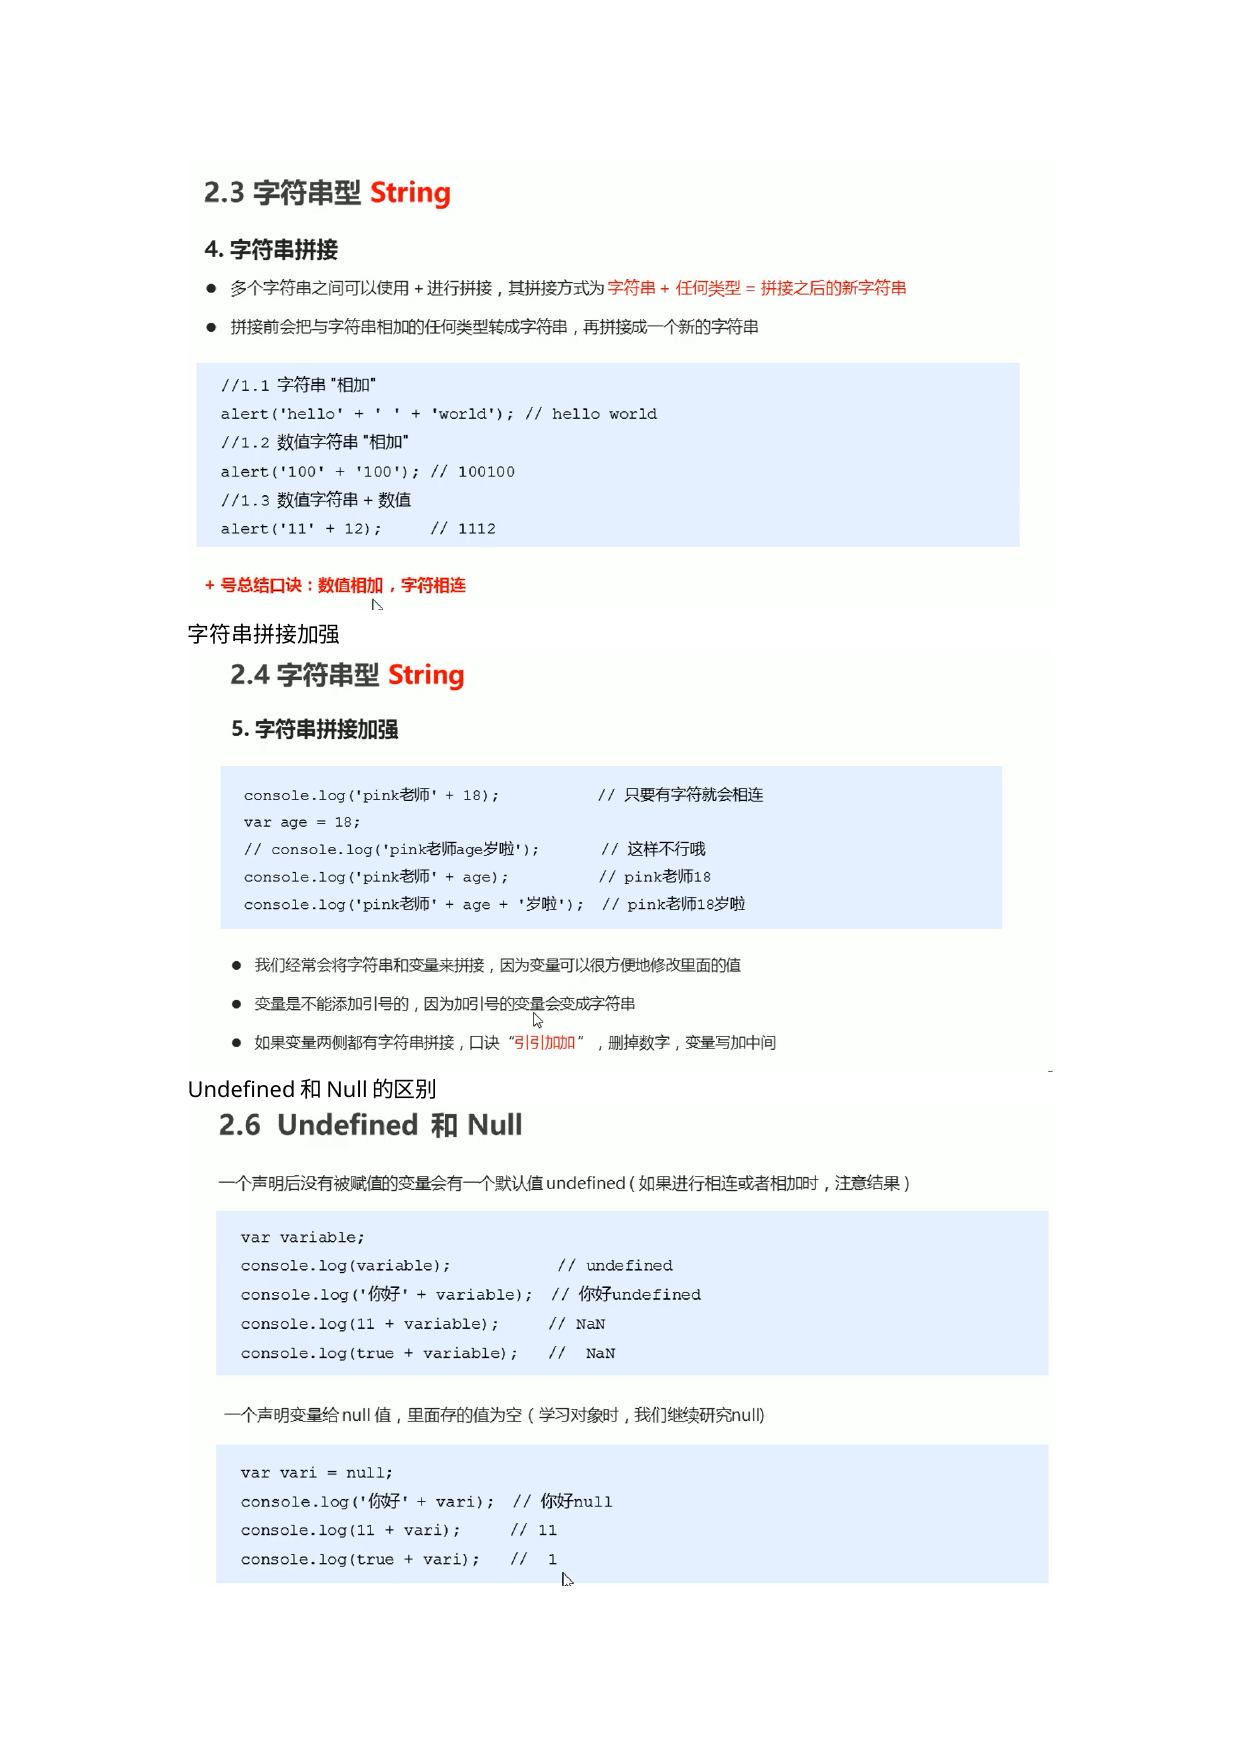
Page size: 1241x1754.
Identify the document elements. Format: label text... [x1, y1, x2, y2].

picture [187, 1104, 1053, 1586]
text 字符串拼接加强 [187, 617, 1053, 649]
text Undefined和Null的区别 [187, 1072, 1053, 1104]
picture [187, 162, 1053, 610]
picture [187, 649, 1053, 1072]
